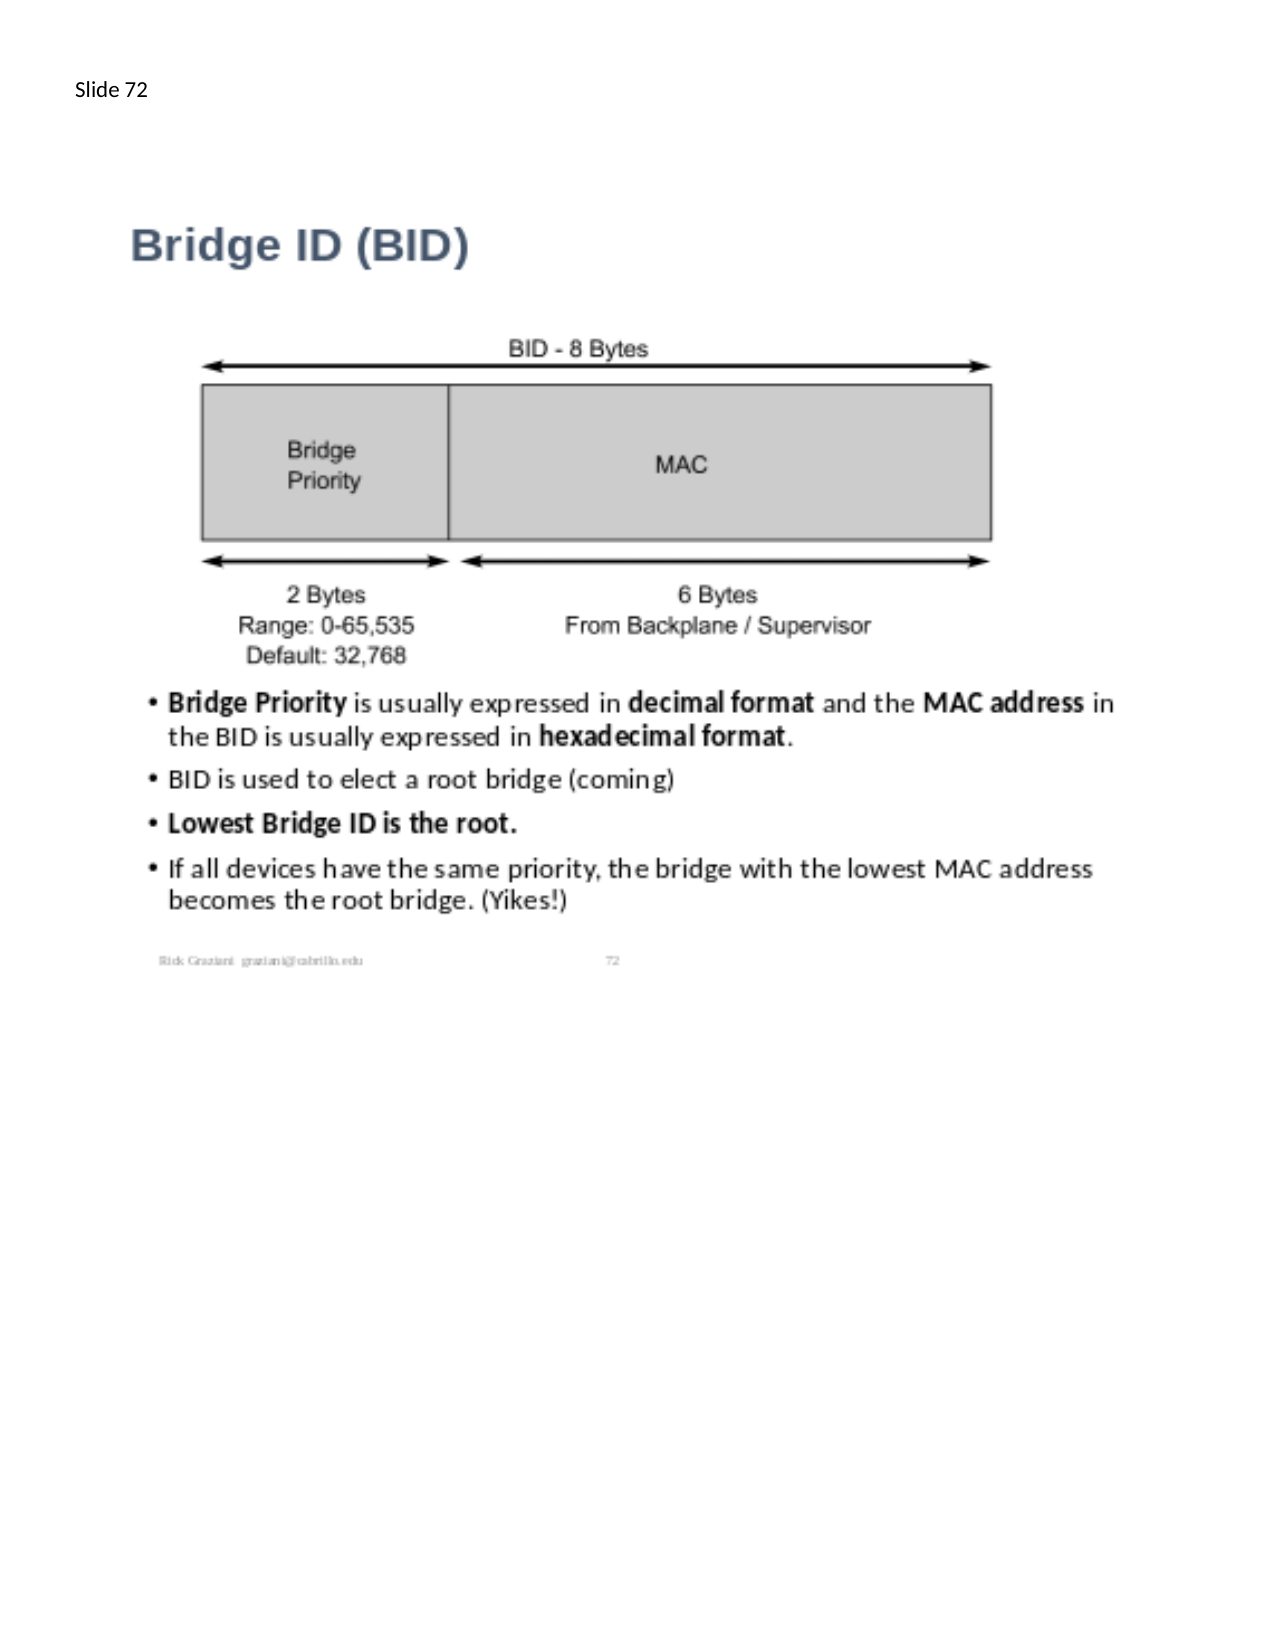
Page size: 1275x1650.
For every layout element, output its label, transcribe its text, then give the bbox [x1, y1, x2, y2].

text Slide 72 [75, 75, 1200, 103]
